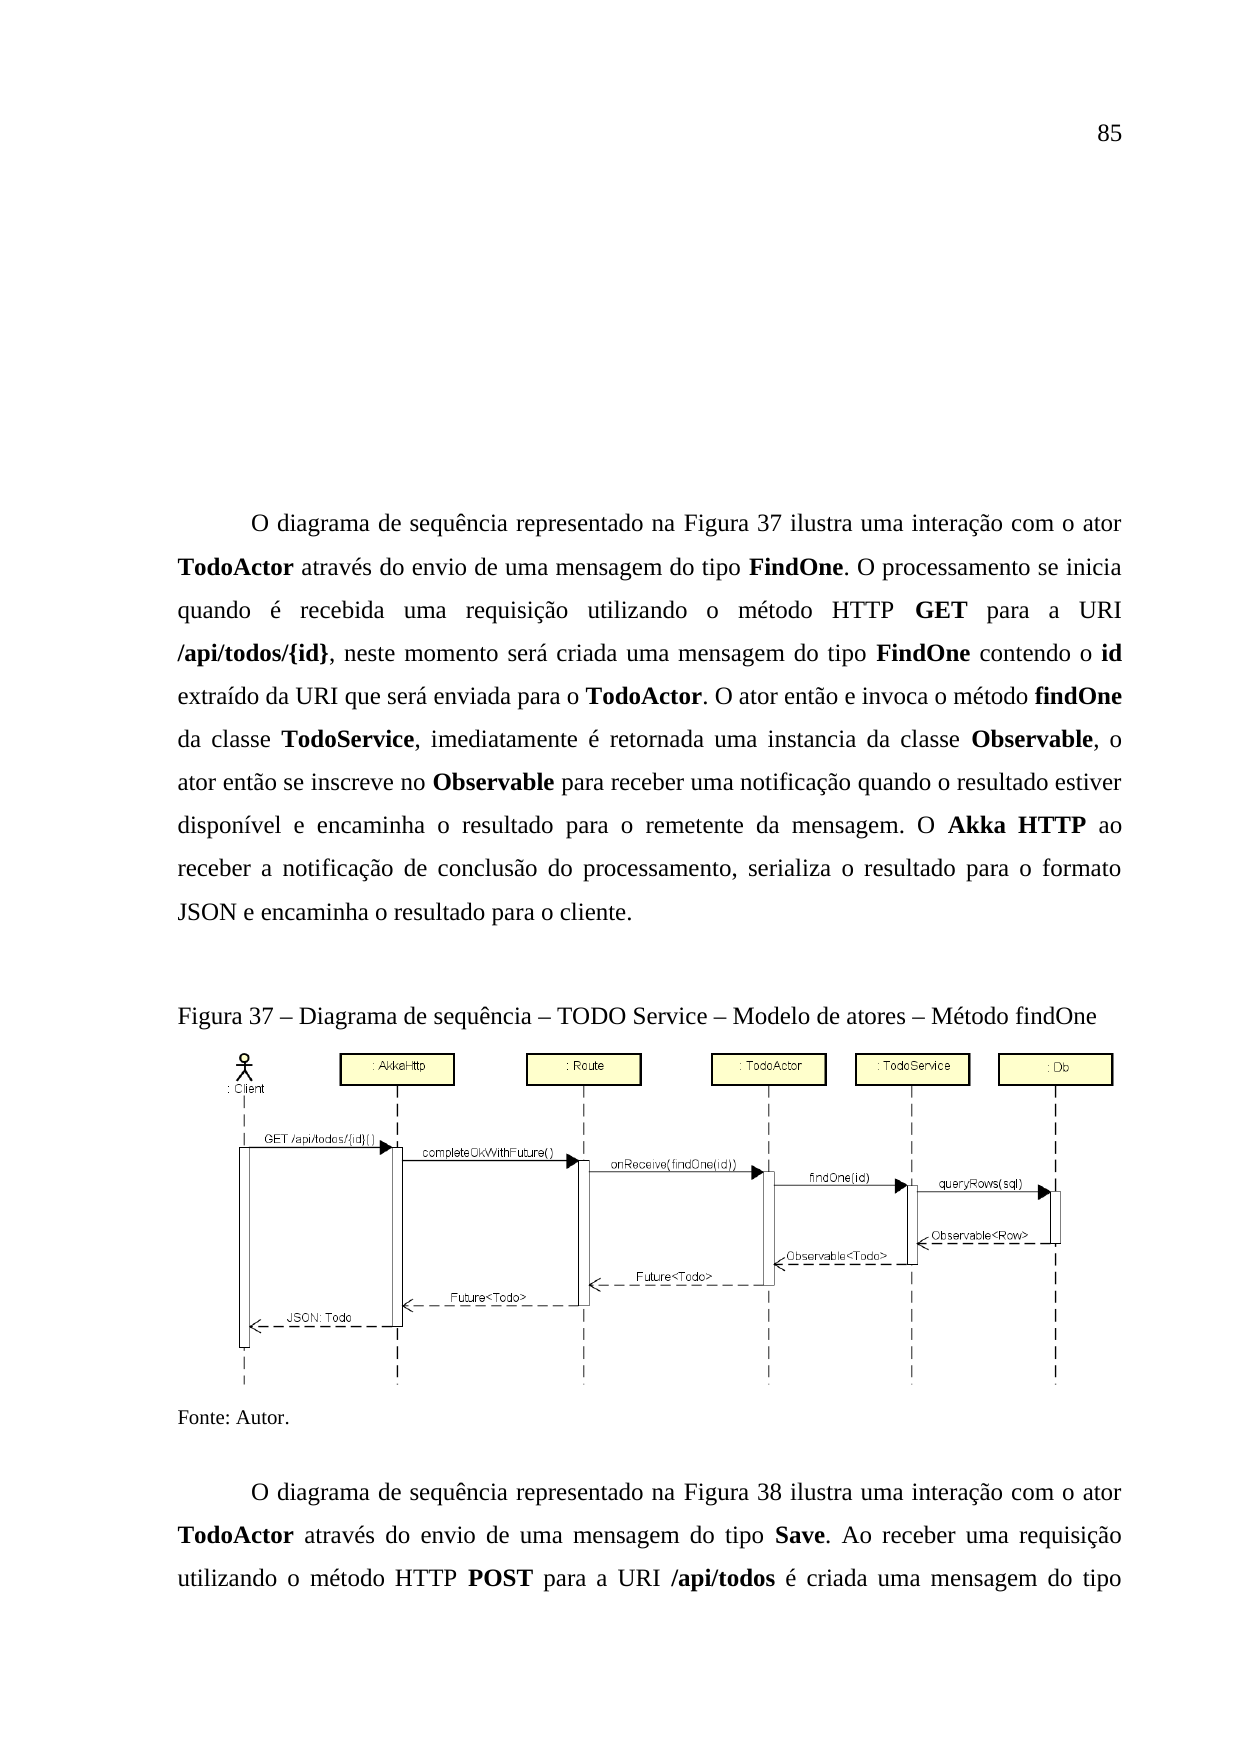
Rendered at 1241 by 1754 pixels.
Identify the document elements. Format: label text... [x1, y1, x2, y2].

text Figura 37 – Diagrama de sequência – TODO Service – Modelo de atores – Método findOne [177, 1001, 1122, 1029]
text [177, 1477, 1122, 1592]
picture [177, 1043, 1122, 1394]
text O diagrama de sequência representado na Figura 37 ilustra uma interação com o ator TodoActor através do envio de uma mensagem do tipo FindOne. O processamento se inicia quando é recebida uma requisição utilizando o método HTTP GET para a URI /api/todos/{id}, neste momento será criada uma mensagem do tipo FindOne contendo o id extraído da URI que será enviada para o TodoActor. O ator então e invoca o método findOne da classe TodoService, imediatamente é retornada uma instancia da classe Observable, o ator então se inscreve no Observable para receber uma notificação quando o resultado estiver disponível e encaminha o resultado para o remetente da mensagem. O Akka HTTP ao receber a notificação de conclusão do processamento, serializa o resultado para o formato JSON e encaminha o resultado para o cliente. [177, 508, 1122, 925]
text Fonte: Autor. [177, 1394, 1122, 1429]
